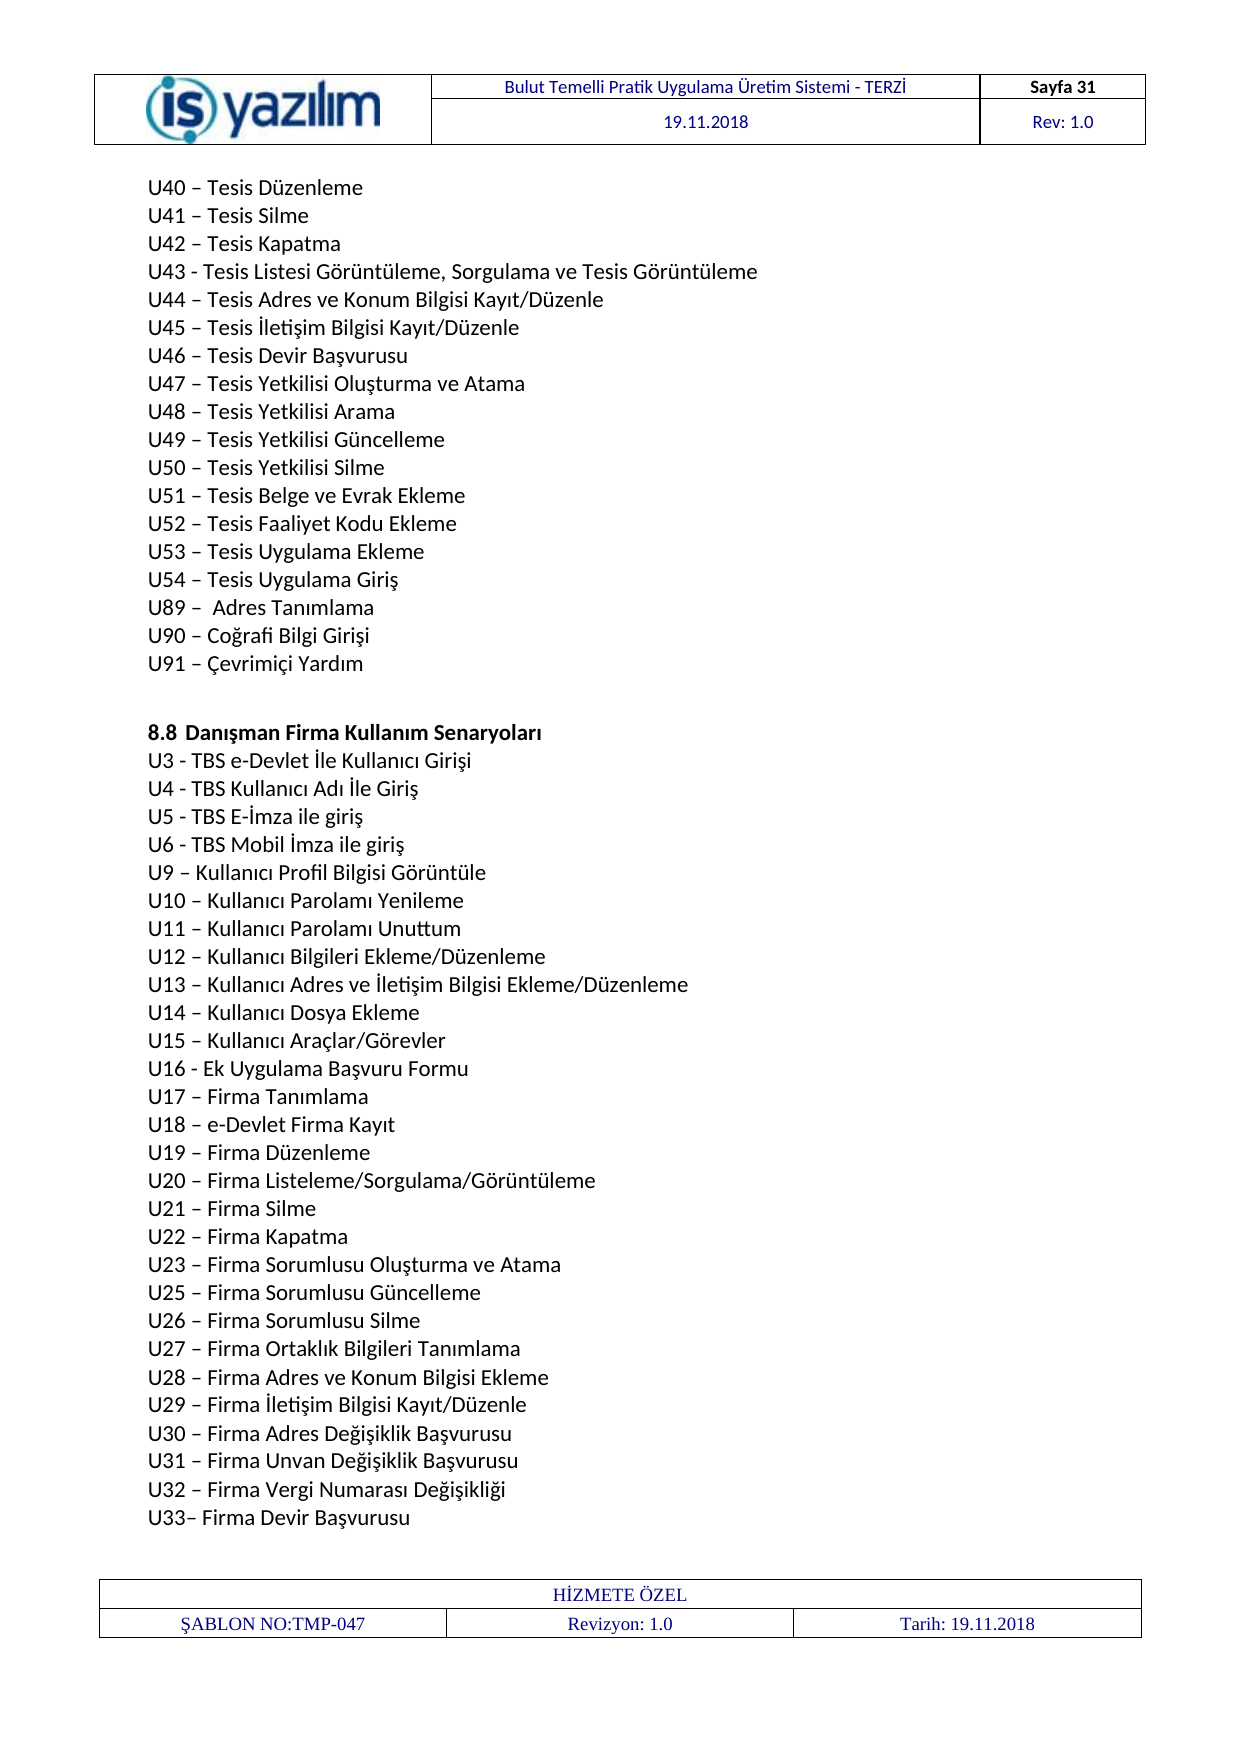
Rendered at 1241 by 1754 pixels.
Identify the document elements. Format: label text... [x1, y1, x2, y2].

text U30 – Firma Adres Değişiklik Başvurusu [148, 1419, 1093, 1447]
text U89 – Adres Tanımlama [148, 593, 1093, 622]
text U33– Firma Devir Başvurusu [148, 1503, 1093, 1531]
text U27 – Firma Ortaklık Bilgileri Tanımlama [148, 1334, 1093, 1363]
text U49 – Tesis Yetkilisi Güncelleme [148, 425, 1093, 453]
text U18 – e-Devlet Firma Kayıt [148, 1110, 1093, 1138]
text U47 – Tesis Yetkilisi Oluşturma ve Atama [148, 369, 1093, 397]
text U15 – Kullanıcı Araçlar/Görevler [148, 1026, 1093, 1054]
text U21 – Firma Silme [148, 1194, 1093, 1222]
text U50 – Tesis Yetkilisi Silme [148, 453, 1093, 481]
text U19 – Firma Düzenleme [148, 1138, 1093, 1166]
text U6 - TBS Mobil İmza ile giriş [148, 830, 1093, 858]
text U3 - TBS e-Devlet İle Kullanıcı Girişi [148, 746, 1093, 774]
text U22 – Firma Kapatma [148, 1222, 1093, 1251]
text U9 – Kullanıcı Profil Bilgisi Görüntüle [148, 858, 1093, 886]
text U48 – Tesis Yetkilisi Arama [148, 397, 1093, 425]
text U44 – Tesis Adres ve Konum Bilgisi Kayıt/Düzenle [148, 285, 1093, 313]
text U45 – Tesis İletişim Bilgisi Kayıt/Düzenle [148, 313, 1093, 341]
text U4 - TBS Kullanıcı Adı İle Giriş [148, 774, 1093, 802]
text U23 – Firma Sorumlusu Oluşturma ve Atama [148, 1251, 1093, 1278]
text U5 - TBS E-İmza ile giriş [148, 802, 1093, 830]
text U17 – Firma Tanımlama [148, 1082, 1093, 1110]
text U46 – Tesis Devir Başvurusu [148, 341, 1093, 369]
text U51 – Tesis Belge ve Evrak Ekleme [148, 481, 1093, 509]
text U42 – Tesis Kapatma [148, 229, 1093, 257]
text U14 – Kullanıcı Dosya Ekleme [148, 998, 1093, 1026]
text U40 – Tesis Düzenleme [148, 173, 1093, 201]
text U32 – Firma Vergi Numarası Değişikliği [148, 1475, 1093, 1503]
text U54 – Tesis Uygulama Giriş [148, 566, 1093, 593]
text U12 – Kullanıcı Bilgileri Ekleme/Düzenleme [148, 942, 1093, 970]
picture [146, 75, 380, 144]
text U31 – Firma Unvan Değişiklik Başvurusu [148, 1447, 1093, 1475]
text U91 – Çevrimiçi Yardım [148, 649, 1093, 678]
text U90 – Coğrafi Bilgi Girişi [148, 622, 1093, 649]
text U29 – Firma İletişim Bilgisi Kayıt/Düzenle [148, 1391, 1093, 1419]
text U41 – Tesis Silme [148, 201, 1093, 229]
text U53 – Tesis Uygulama Ekleme [148, 537, 1093, 566]
text U13 – Kullanıcı Adres ve İletişim Bilgisi Ekleme/Düzenleme [148, 970, 1093, 998]
text U10 – Kullanıcı Parolamı Yenileme [148, 886, 1093, 914]
text U16 - Ek Uygulama Başvuru Formu [148, 1054, 1093, 1082]
text U11 – Kullanıcı Parolamı Unuttum [148, 914, 1093, 942]
text U26 – Firma Sorumlusu Silme [148, 1307, 1093, 1334]
text U20 – Firma Listeleme/Sorgulama/Görüntüleme [148, 1166, 1093, 1194]
text U43 - Tesis Listesi Görüntüleme, Sorgulama ve Tesis Görüntüleme [148, 257, 1093, 285]
text U25 – Firma Sorumlusu Güncelleme [148, 1278, 1093, 1307]
text U52 – Tesis Faaliyet Kodu Ekleme [148, 509, 1093, 537]
subtitle Danışman Firma Kullanım Senaryoları [148, 718, 1093, 746]
text U28 – Firma Adres ve Konum Bilgisi Ekleme [148, 1363, 1093, 1391]
